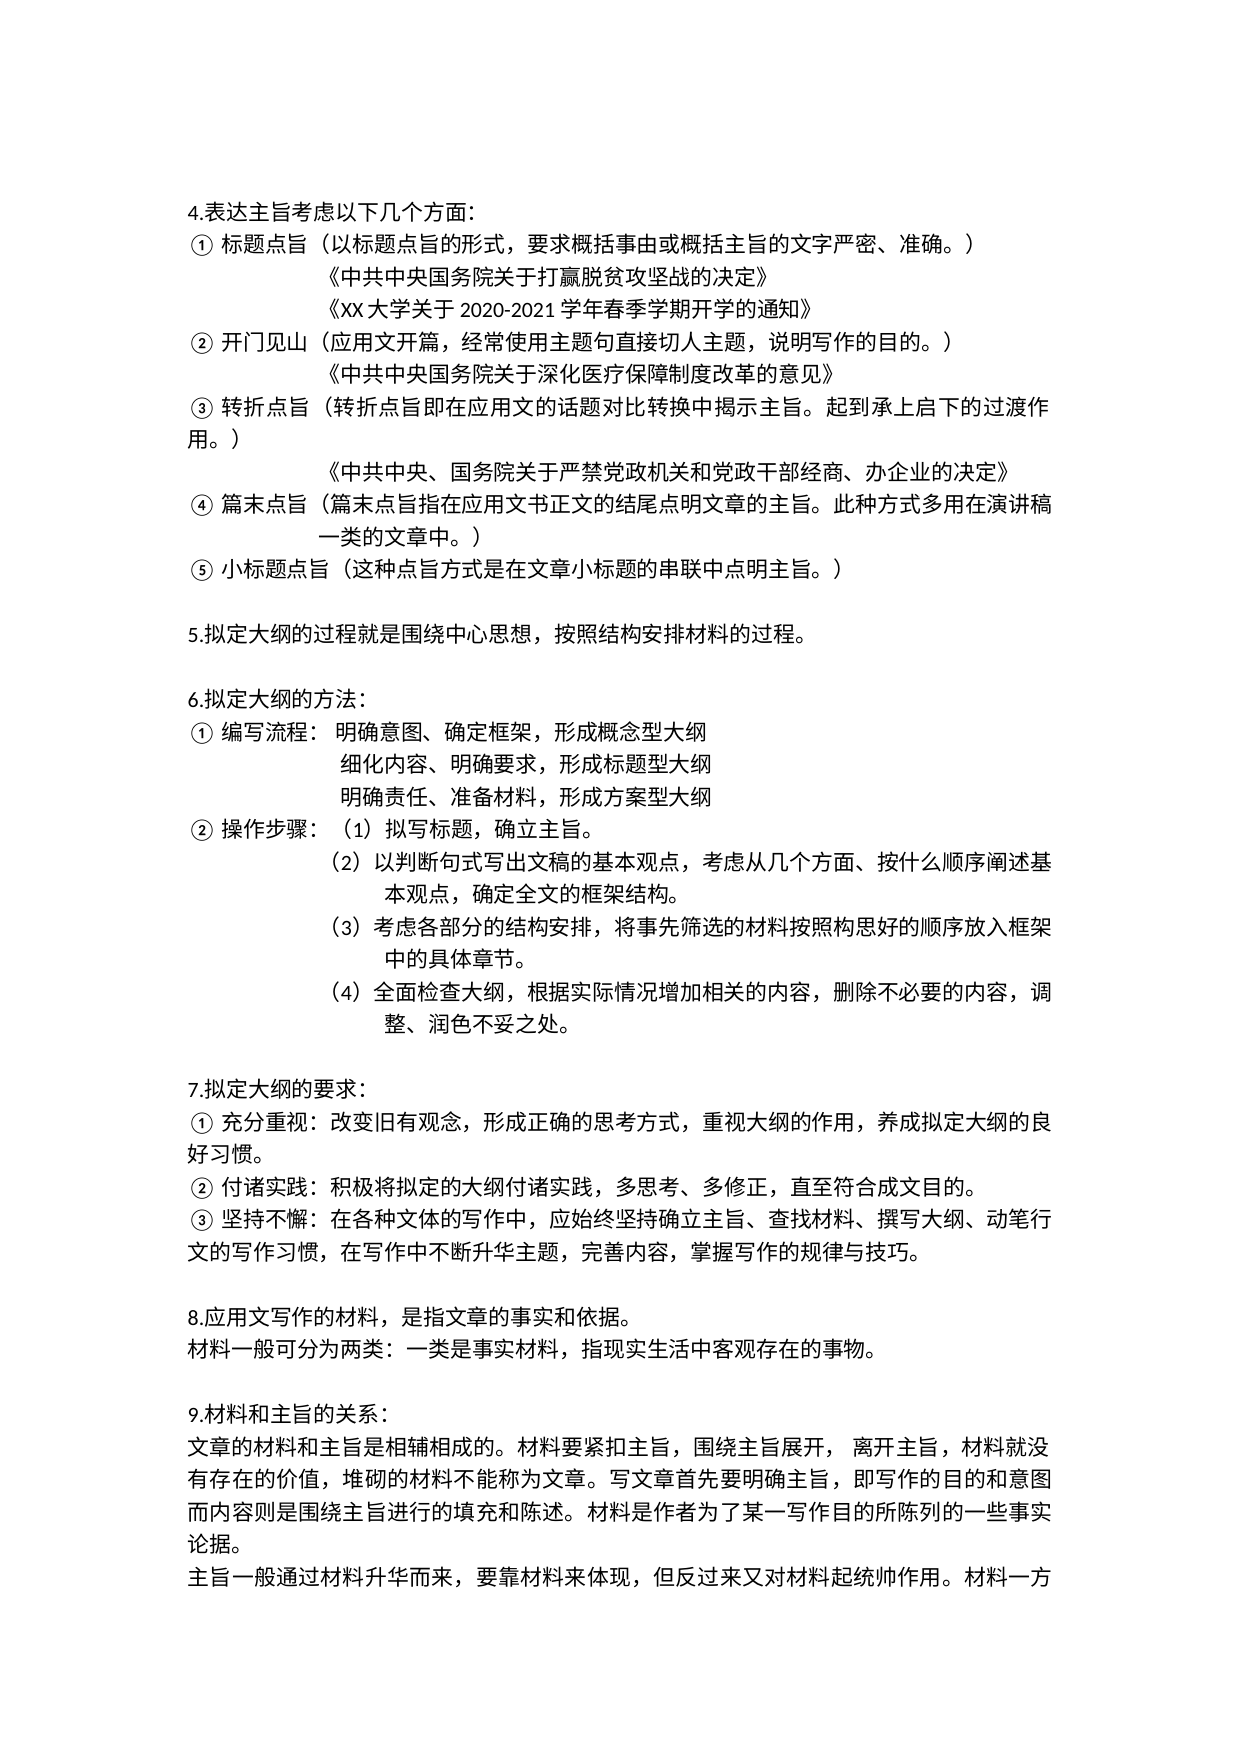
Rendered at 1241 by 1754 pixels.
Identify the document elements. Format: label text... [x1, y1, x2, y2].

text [187, 1559, 1053, 1592]
text 6.拟定大纲的方法： [187, 682, 1053, 714]
text ④篇末点旨（篇末点旨指在应用文书正文的结尾点明文章的主旨。此种方式多用在演讲稿一类的文章中。） [187, 487, 1053, 552]
text 5.拟定大纲的过程就是围绕中心思想，按照结构安排材料的过程。 [187, 617, 1053, 649]
text ①充分重视：改变旧有观念，形成正确的思考方式，重视大纲的作用，养成拟定大纲的良好习惯。 [187, 1104, 1053, 1169]
text ①标题点旨（以标题点旨的形式，要求概括事由或概括主旨的文字严密、准确。） [187, 227, 1053, 259]
text ③坚持不懈：在各种文体的写作中，应始终坚持确立主旨、查找材料、撰写大纲、动笔行文的写作习惯，在写作中不断升华主题，完善内容，掌握写作的规律与技巧。 [187, 1202, 1053, 1267]
text 材料一般可分为两类：一类是事实材料，指现实生活中客观存在的事物。 [187, 1332, 1053, 1364]
text 7.拟定大纲的要求： [187, 1072, 1053, 1104]
text 《中共中央、国务院关于严禁党政机关和党政干部经商、办企业的决定》 [187, 454, 1053, 487]
text ②开门见山（应用文开篇，经常使用主题句直接切人主题，说明写作的目的。） [187, 324, 1053, 357]
text ②操作步骤：（1）拟写标题，确立主旨。 [187, 812, 1053, 844]
text ⑤小标题点旨（这种点旨方式是在文章小标题的串联中点明主旨。） [187, 552, 1053, 584]
text 细化内容、明确要求，形成标题型大纲 [187, 747, 1053, 779]
text 《XX大学关于2020-2021 学年春季学期开学的通知》 [187, 292, 1053, 324]
text 明确责任、准备材料，形成方案型大纲 [187, 779, 1053, 812]
text （2）以判断句式写出文稿的基本观点，考虑从几个方面、按什么顺序阐述基本观点，确定全文的框架结构。 [319, 844, 1053, 909]
text 《中共中央国务院关于深化医疗保障制度改革的意见》 [187, 357, 1053, 389]
text （3）考虑各部分的结构安排，将事先筛选的材料按照构思好的顺序放入框架中的具体章节。 [319, 909, 1053, 974]
text 9.材料和主旨的关系： [187, 1397, 1053, 1429]
text 《中共中央国务院关于打赢脱贫攻坚战的决定》 [187, 259, 1053, 292]
text ③转折点旨（转折点旨即在应用文的话题对比转换中揭示主旨。起到承上启下的过渡作用。） [187, 389, 1053, 454]
text 文章的材料和主旨是相辅相成的。材料要紧扣主旨，围绕主旨展开， 离开主旨，材料就没有存在的价值，堆砌的材料不能称为文章。写文章首先要明确主旨，即写作的目的和意图，而内容则是围绕主旨进行的填充和陈述。材料是作者为了某一写作目的所陈列的一些事实论据。 [187, 1429, 1053, 1559]
text 4.表达主旨考虑以下几个方面： [187, 194, 1053, 227]
text 8.应用文写作的材料，是指文章的事实和依据。 [187, 1299, 1053, 1332]
text （4）全面检查大纲，根据实际情况增加相关的内容，删除不必要的内容，调整、润色不妥之处。 [319, 974, 1053, 1039]
text ①编写流程： 明确意图、确定框架，形成概念型大纲 [187, 714, 1053, 747]
text ②付诸实践：积极将拟定的大纲付诸实践，多思考、多修正，直至符合成文目的。 [187, 1169, 1053, 1202]
